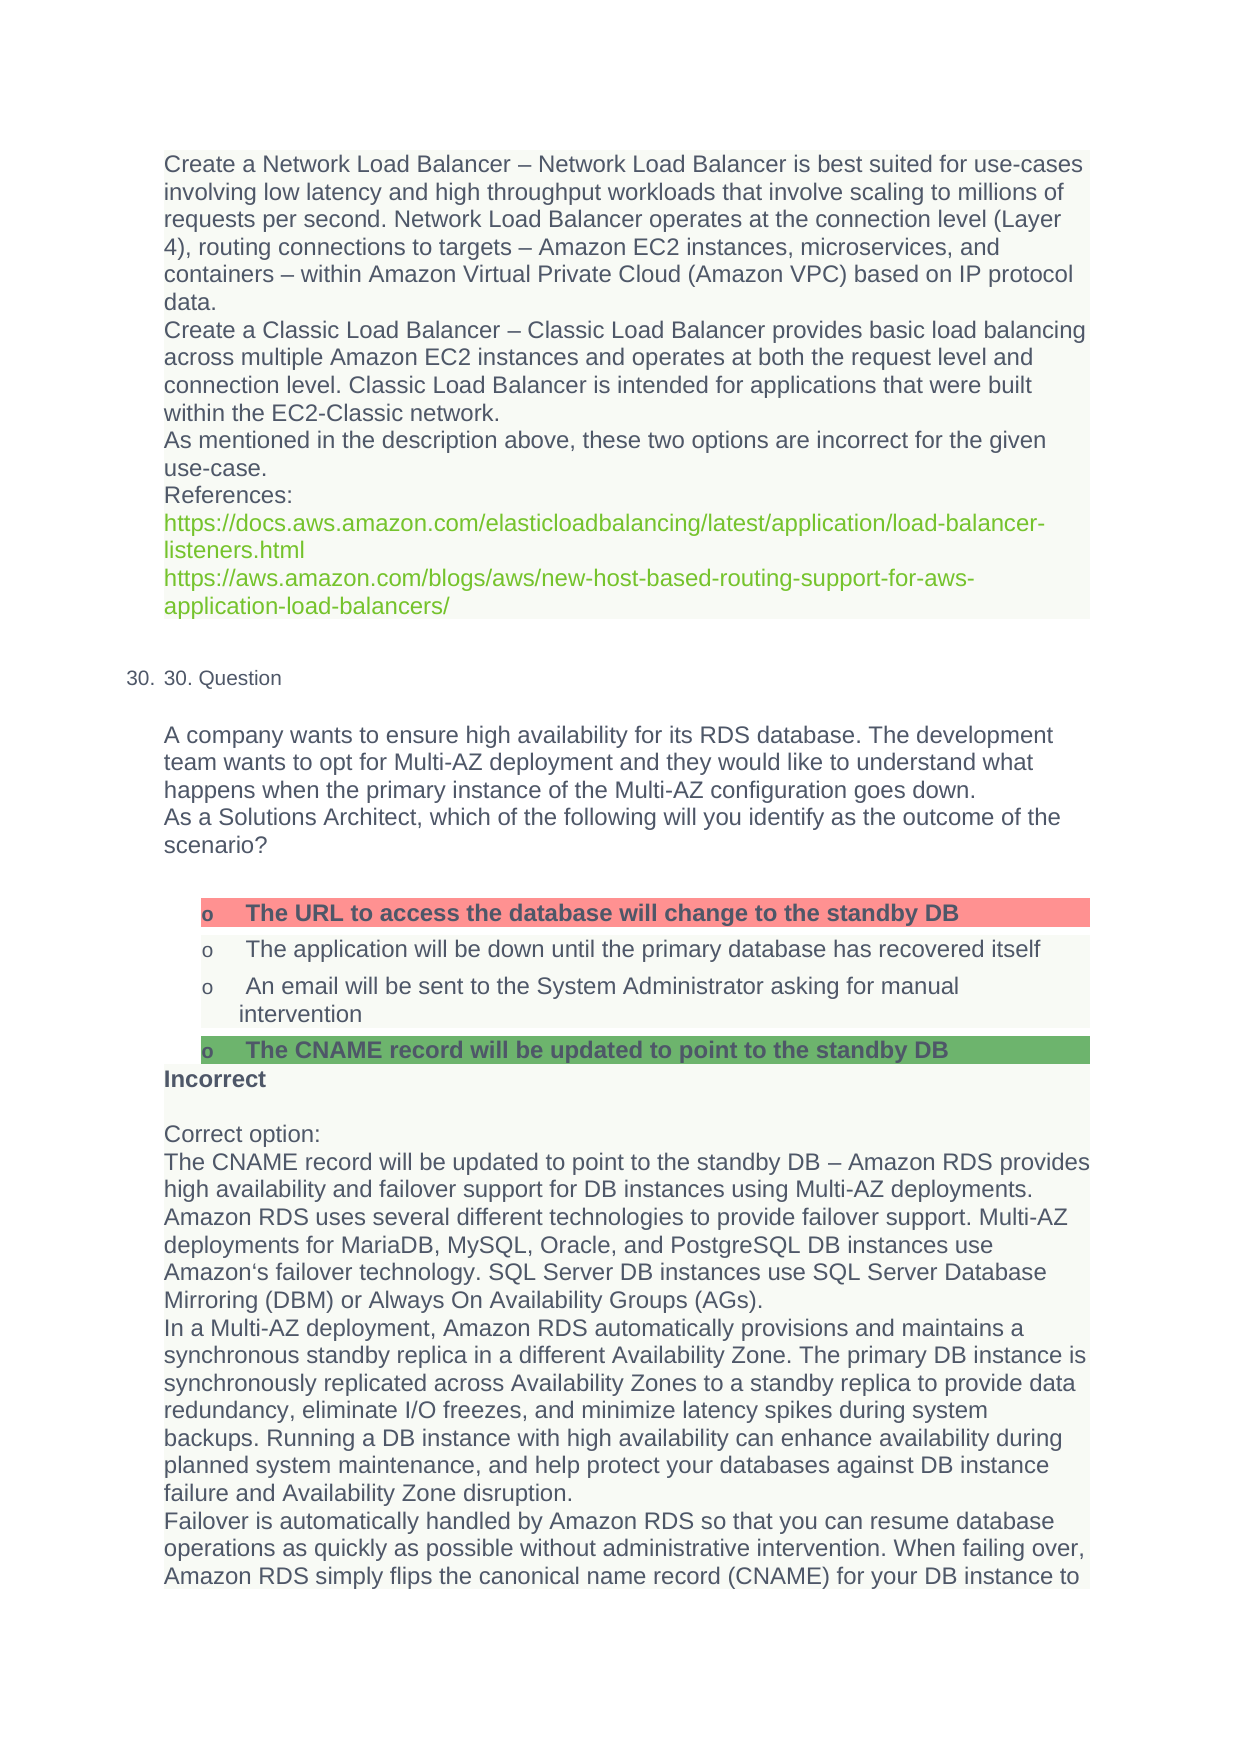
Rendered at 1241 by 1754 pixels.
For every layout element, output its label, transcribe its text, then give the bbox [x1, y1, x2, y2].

text Incorrect [164, 1064, 1090, 1120]
list The CNAME record will be updated to point to the standby DB [201, 1036, 1090, 1064]
list The application will be down until the primary database has recovered itself [201, 935, 1090, 964]
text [164, 1120, 1090, 1589]
list 30. Question [126, 659, 1090, 689]
list The URL to access the database will change to the standby DB [201, 898, 1090, 927]
text A company wants to ensure high availability for its RDS database. The development team wants to opt for Multi-AZ deployment and they would like to understand what happens when the primary instance of the Multi-AZ configuration goes down. As a Solutions Architect, which of the following will you identify as the outcome of the scenario? [164, 721, 1090, 858]
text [164, 150, 1090, 619]
list An email will be sent to the System Administrator asking for manual intervention [201, 972, 1090, 1028]
